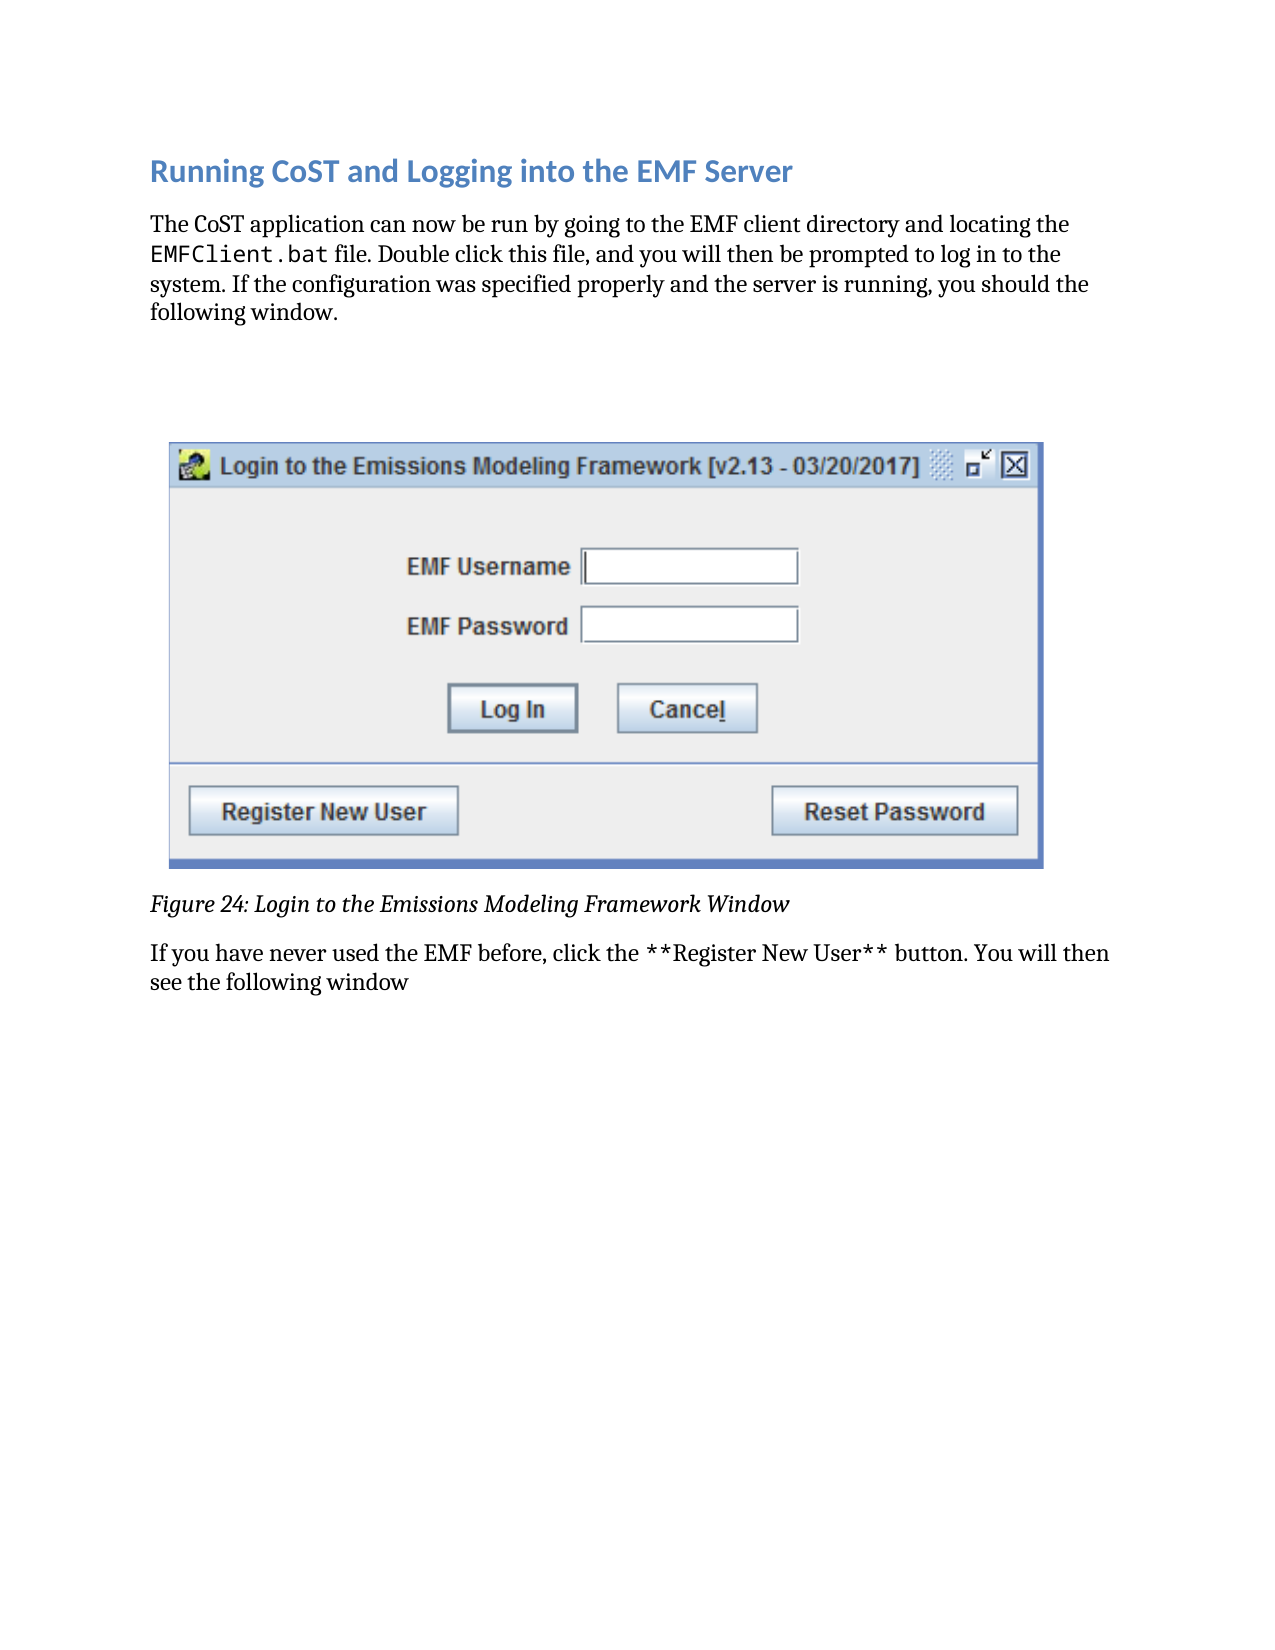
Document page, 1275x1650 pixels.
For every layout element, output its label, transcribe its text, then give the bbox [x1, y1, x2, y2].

text The CoST application can now be run by going to the EMF client directory and locating the EMFClient.bat file. Double click this file, and you will then be prompted to log in to the system. If the configuration was specified properly and the server is running, you should the following window. [150, 209, 1125, 327]
subtitle Running CoST and Logging into the EMF Server [150, 150, 1125, 191]
text If you have never used the EMF before, click the **Register New User** button. You will then see the following window [150, 937, 1125, 997]
text Figure 24: Login to the Emissions Modeling Framework Window [150, 889, 1125, 918]
picture [168, 442, 1044, 869]
